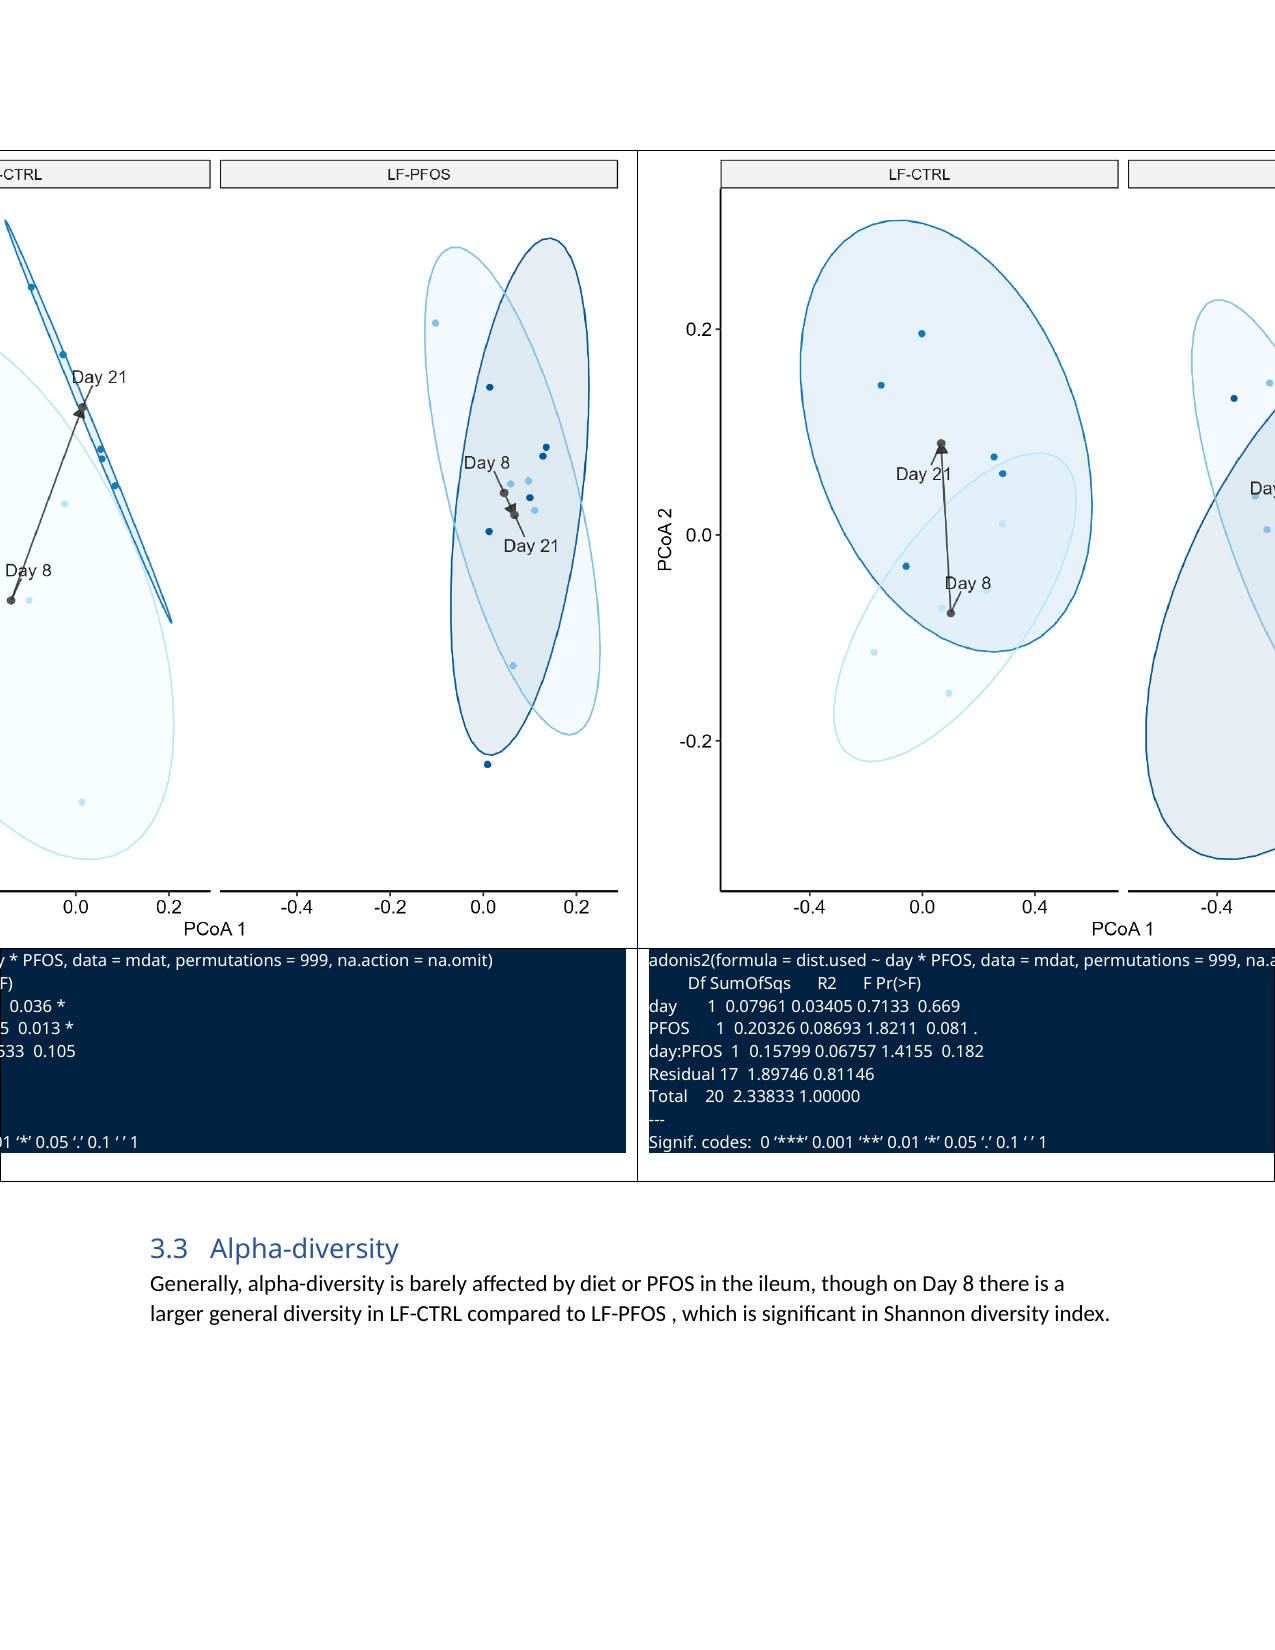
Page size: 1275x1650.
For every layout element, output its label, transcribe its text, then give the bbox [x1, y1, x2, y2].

picture [648, 151, 1275, 948]
table_cell [638, 151, 648, 948]
subtitle Alpha-diversity [150, 1229, 1125, 1266]
table_cell [627, 151, 637, 948]
picture [0, 151, 627, 948]
table_cell adonis2(formula = dist.used ~ day * PFOS, data = mdat, permutations = 999, na.action = na.omit) Df SumOfSqs R2 F Pr(>F) day 1 0.05419 0.12637 3.5239 0.036 * PFOS 1 0.07703 0.17964 5.0095 0.013 * day:PFOS 1 0.03619 0.08439 2.3533 0.105 Residual 17 0.26142 0.60961 Total 20 0.42884 1.00000 --- Signif. codes: 0 ‘***’ 0.001 ‘**’ 0.01 ‘*’ 0.05 ‘.’ 0.1 ‘ ’ 1 [1, 949, 637, 1181]
table_cell adonis2(formula = dist.used ~ day * PFOS, data = mdat, permutations = 999, na.action = na.omit) Df SumOfSqs R2 F Pr(>F) day 1 0.07961 0.03405 0.7133 0.669 PFOS 1 0.20326 0.08693 1.8211 0.081 . day:PFOS 1 0.15799 0.06757 1.4155 0.182 Residual 17 1.89746 0.81146 Total 20 2.33833 1.00000 --- Signif. codes: 0 ‘***’ 0.001 ‘**’ 0.01 ‘*’ 0.05 ‘.’ 0.1 ‘ ’ 1 [638, 949, 1274, 1181]
text Generally, alpha-diversity is barely affected by diet or PFOS in the ileum, though on Day 8 there is a larger general diversity in LF-CTRL compared to LF-PFOS , which is significant in Shannon diversity index. [150, 1269, 1125, 1327]
